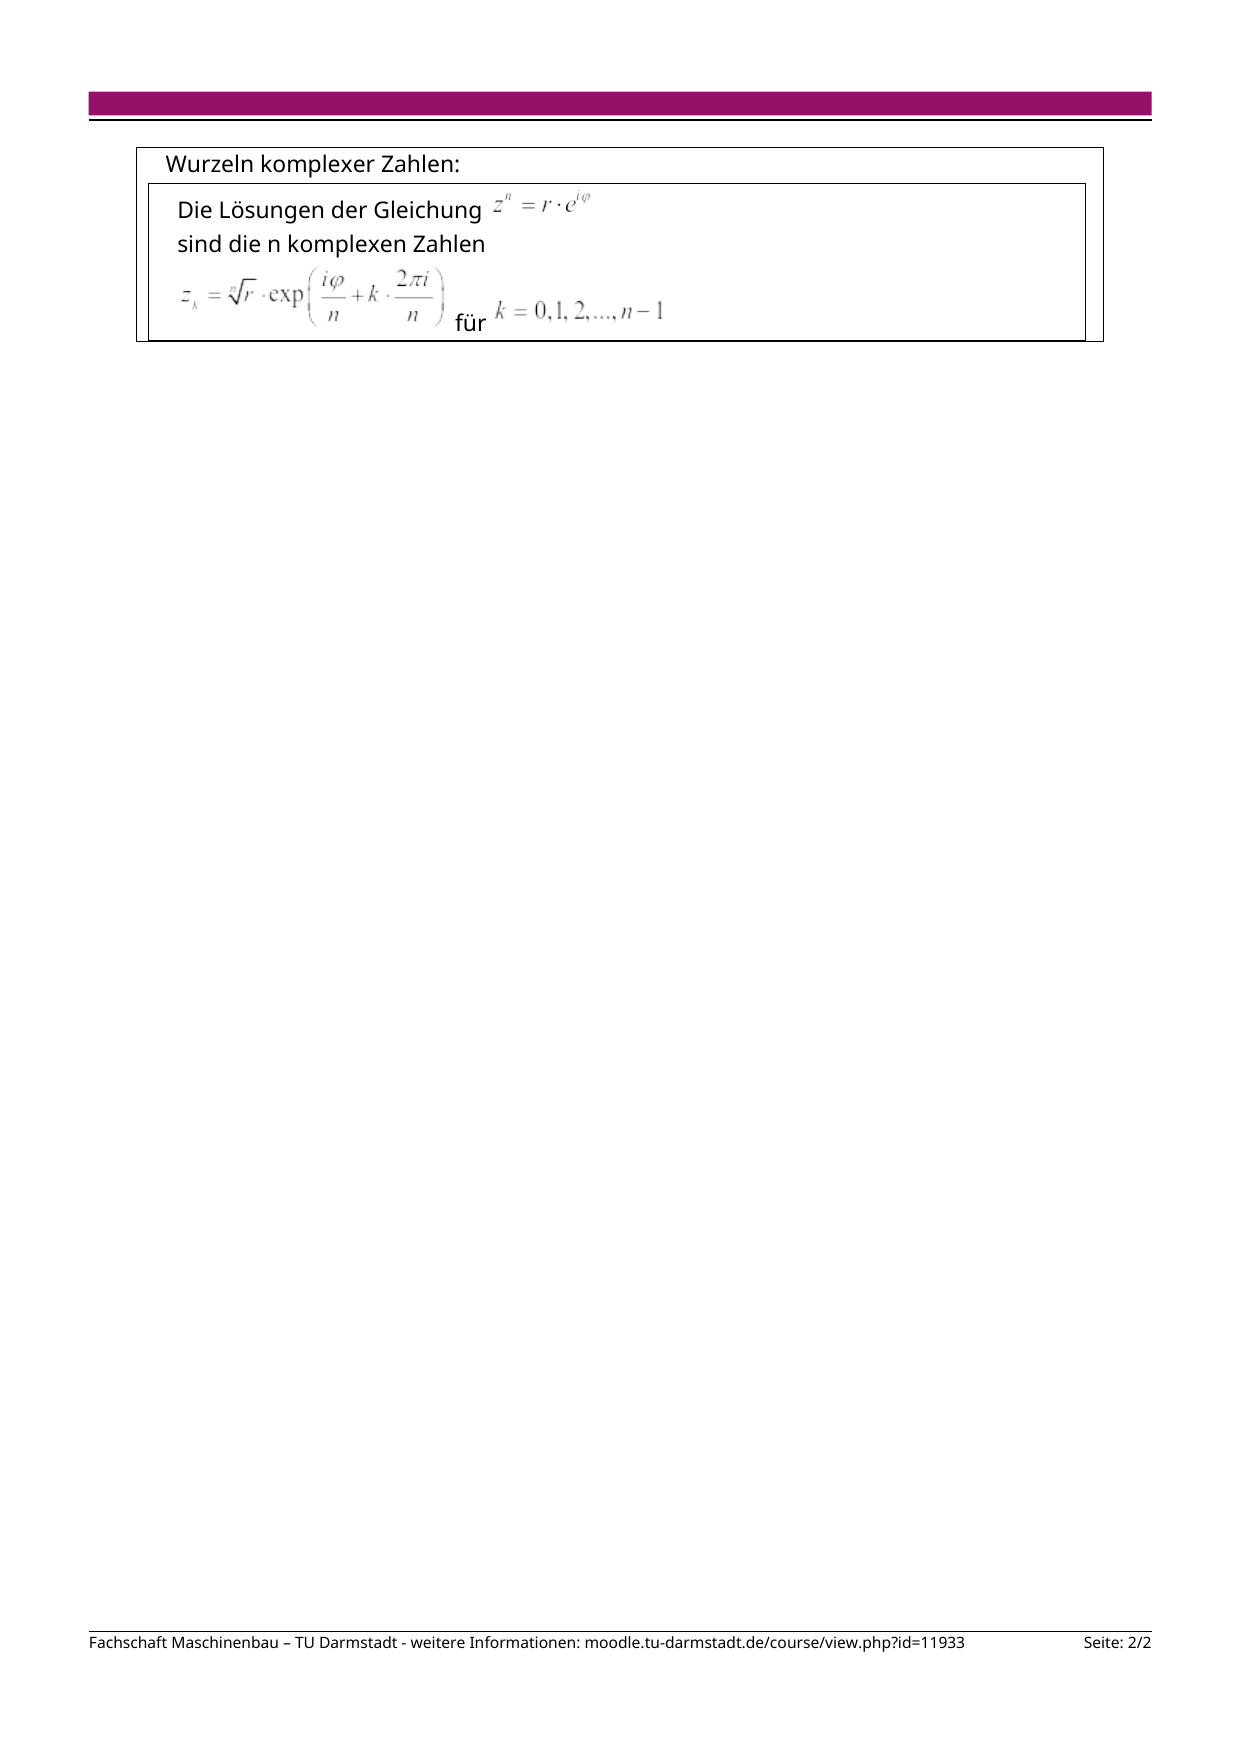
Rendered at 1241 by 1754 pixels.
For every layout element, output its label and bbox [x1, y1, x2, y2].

table_header [137, 148, 1103, 341]
